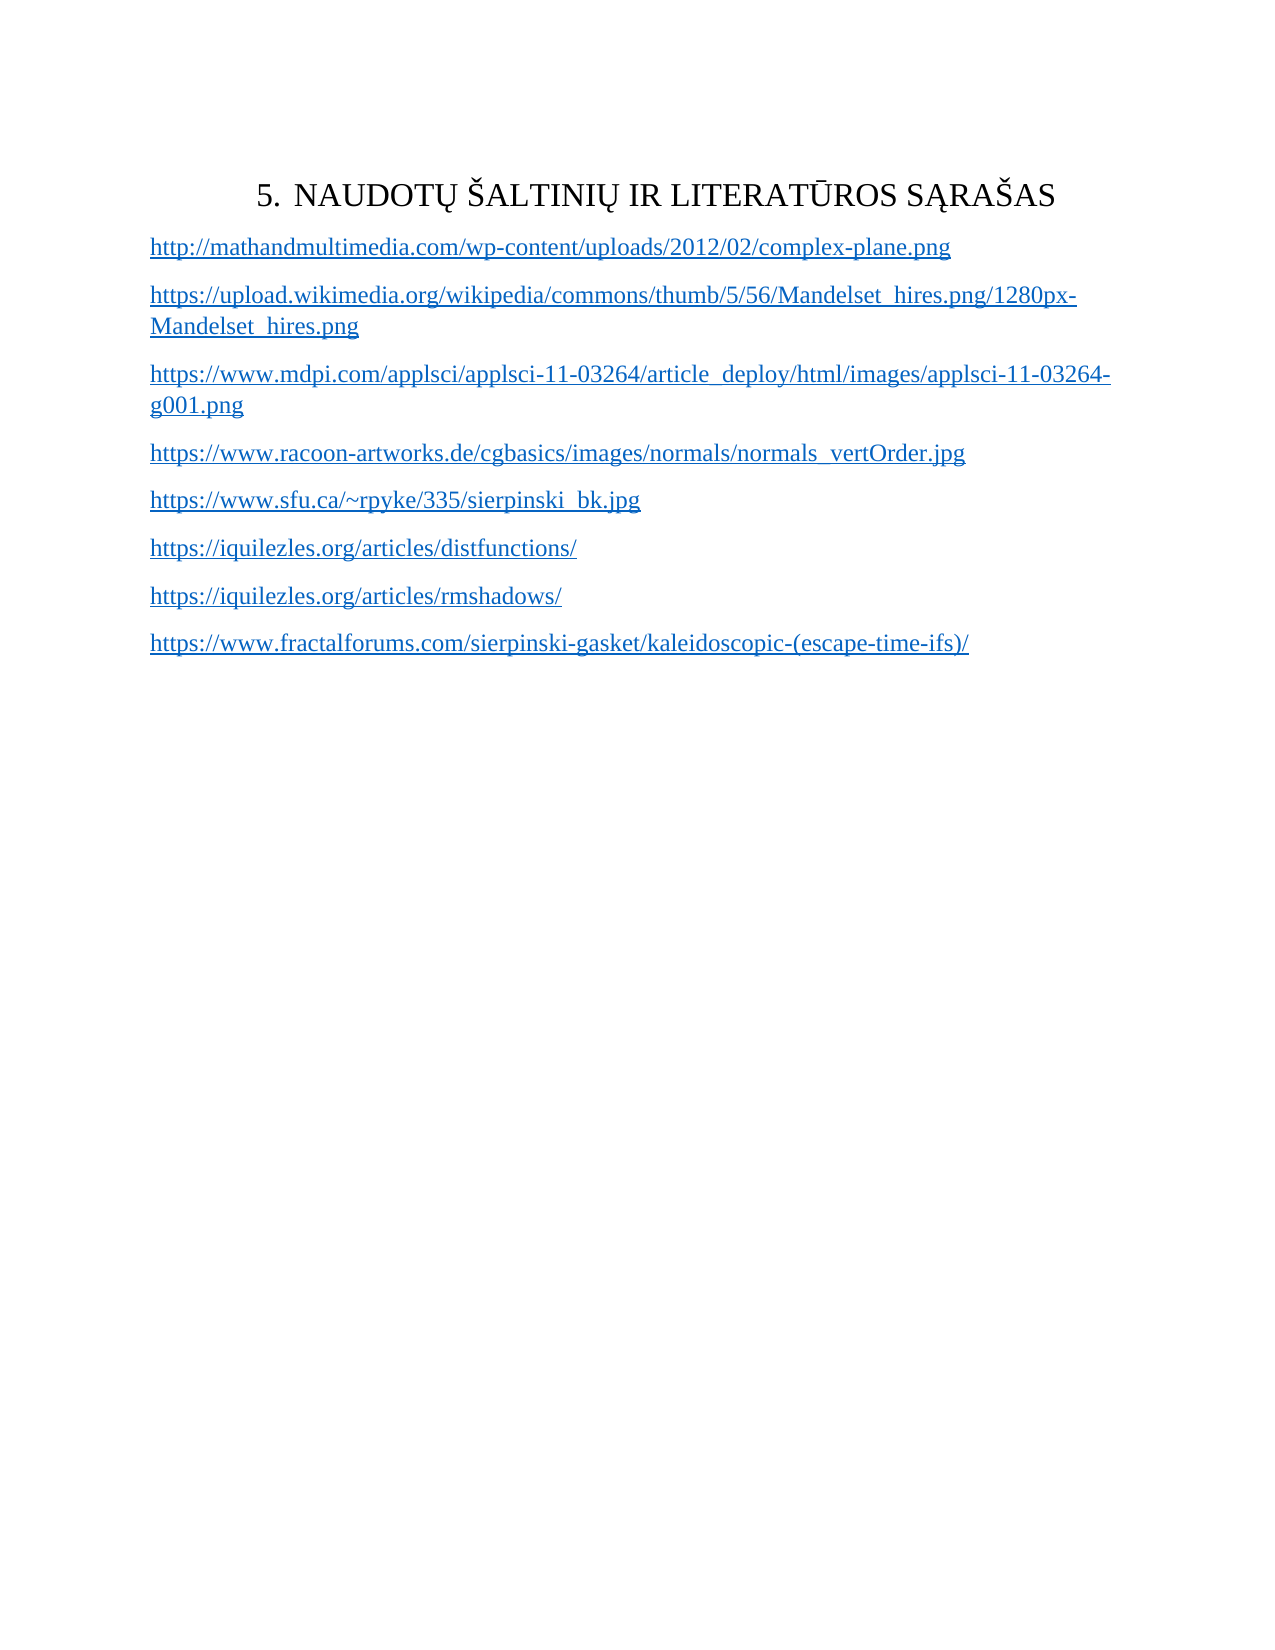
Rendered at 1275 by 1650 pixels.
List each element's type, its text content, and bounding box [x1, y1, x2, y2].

text https://iquilezles.org/articles/distfunctions/ [150, 533, 1125, 562]
text http://mathandmultimedia.com/wp-content/uploads/2012/02/complex-plane.png [150, 232, 1125, 261]
subtitle NAUDOTŲ ŠALTINIŲ IR LITERATŪROS SĄRAŠAS [187, 175, 1125, 213]
text https://upload.wikimedia.org/wikipedia/commons/thumb/5/56/Mandelset_hires.png/1280px-Mandelset_hires.png [150, 280, 1125, 340]
text https://www.racoon-artworks.de/cgbasics/images/normals/normals_vertOrder.jpg [150, 438, 1125, 466]
text https://www.sfu.ca/~rpyke/335/sierpinski_bk.jpg [150, 485, 1125, 514]
text https://iquilezles.org/articles/rmshadows/ [150, 581, 1125, 609]
text https://www.mdpi.com/applsci/applsci-11-03264/article_deploy/html/images/applsci-11-03264-g001.png [150, 359, 1125, 419]
text https://www.fractalforums.com/sierpinski-gasket/kaleidoscopic-(escape-time-ifs)/ [150, 628, 1125, 657]
